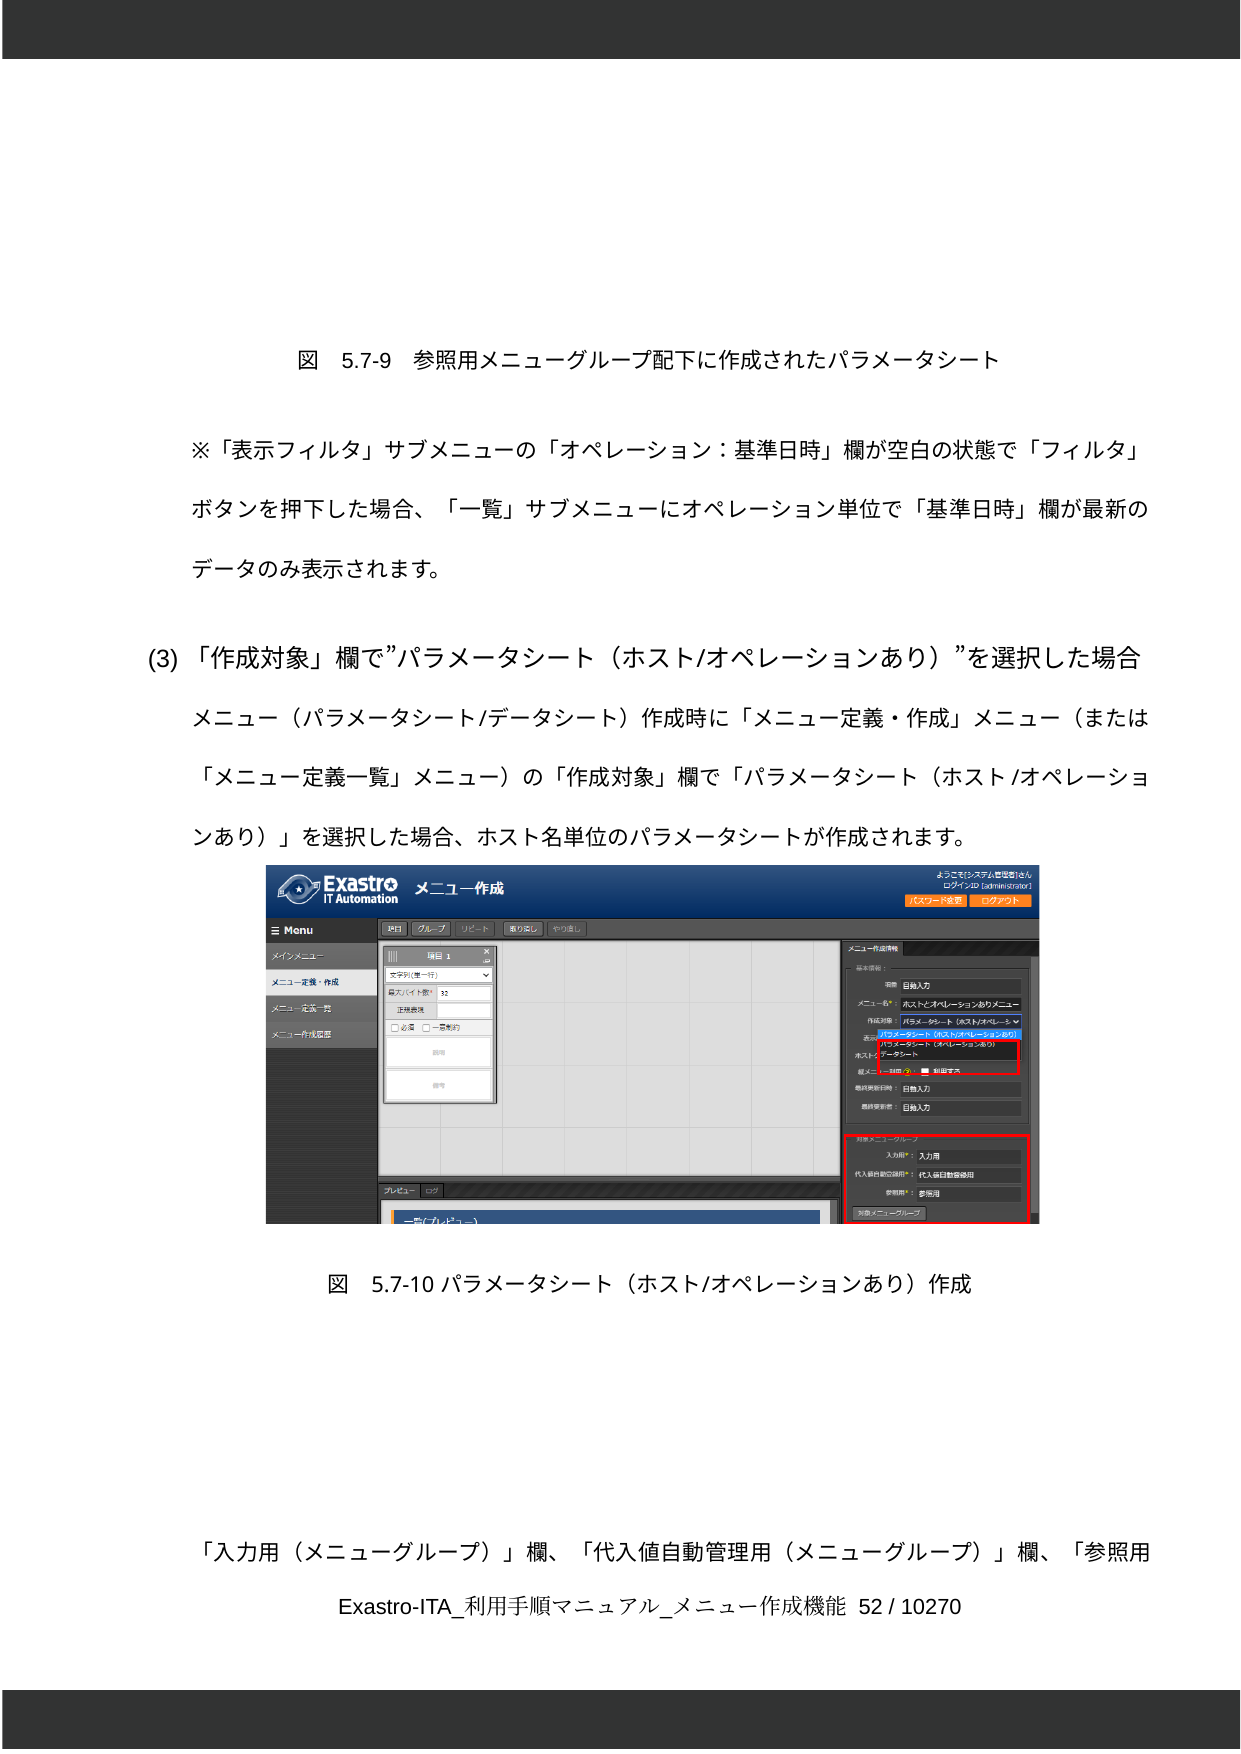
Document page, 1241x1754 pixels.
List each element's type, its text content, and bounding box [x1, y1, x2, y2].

text ※「表示フィルタ」サブメニューの「オペレーション：基準日時」欄が空白の状態で「フィルタ」ボタンを押下した場合、「一覧」サブメニューにオペレーション単位で「基準日時」欄が最新のデータのみ表示されます。 [191, 419, 1152, 597]
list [191, 1521, 1152, 1581]
picture [2, 1690, 1241, 1749]
text 図 5.7-10 パラメータシート（ホスト/オペレーションあり）作成 [148, 1253, 1152, 1312]
list メニュー（パラメータシート/データシート）作成時に「メニュー定義・作成」メニュー（または「メニュー定義一覧」メニュー）の「作成対象」欄で「パラメータシート（ホスト/オペレーションあり）」を選択した場合、ホスト名単位のパラメータシートが作成されます。 [191, 687, 1152, 866]
text (3) 「作成対象」欄で”パラメータシート（ホスト/オペレーションあり）”を選択した場合 [148, 627, 1152, 687]
picture [265, 865, 1040, 1224]
text 図 5.7-9 参照用メニューグループ配下に作成されたパラメータシート [148, 329, 1152, 389]
picture [846, 1137, 1027, 1222]
picture [2, 0, 1241, 59]
